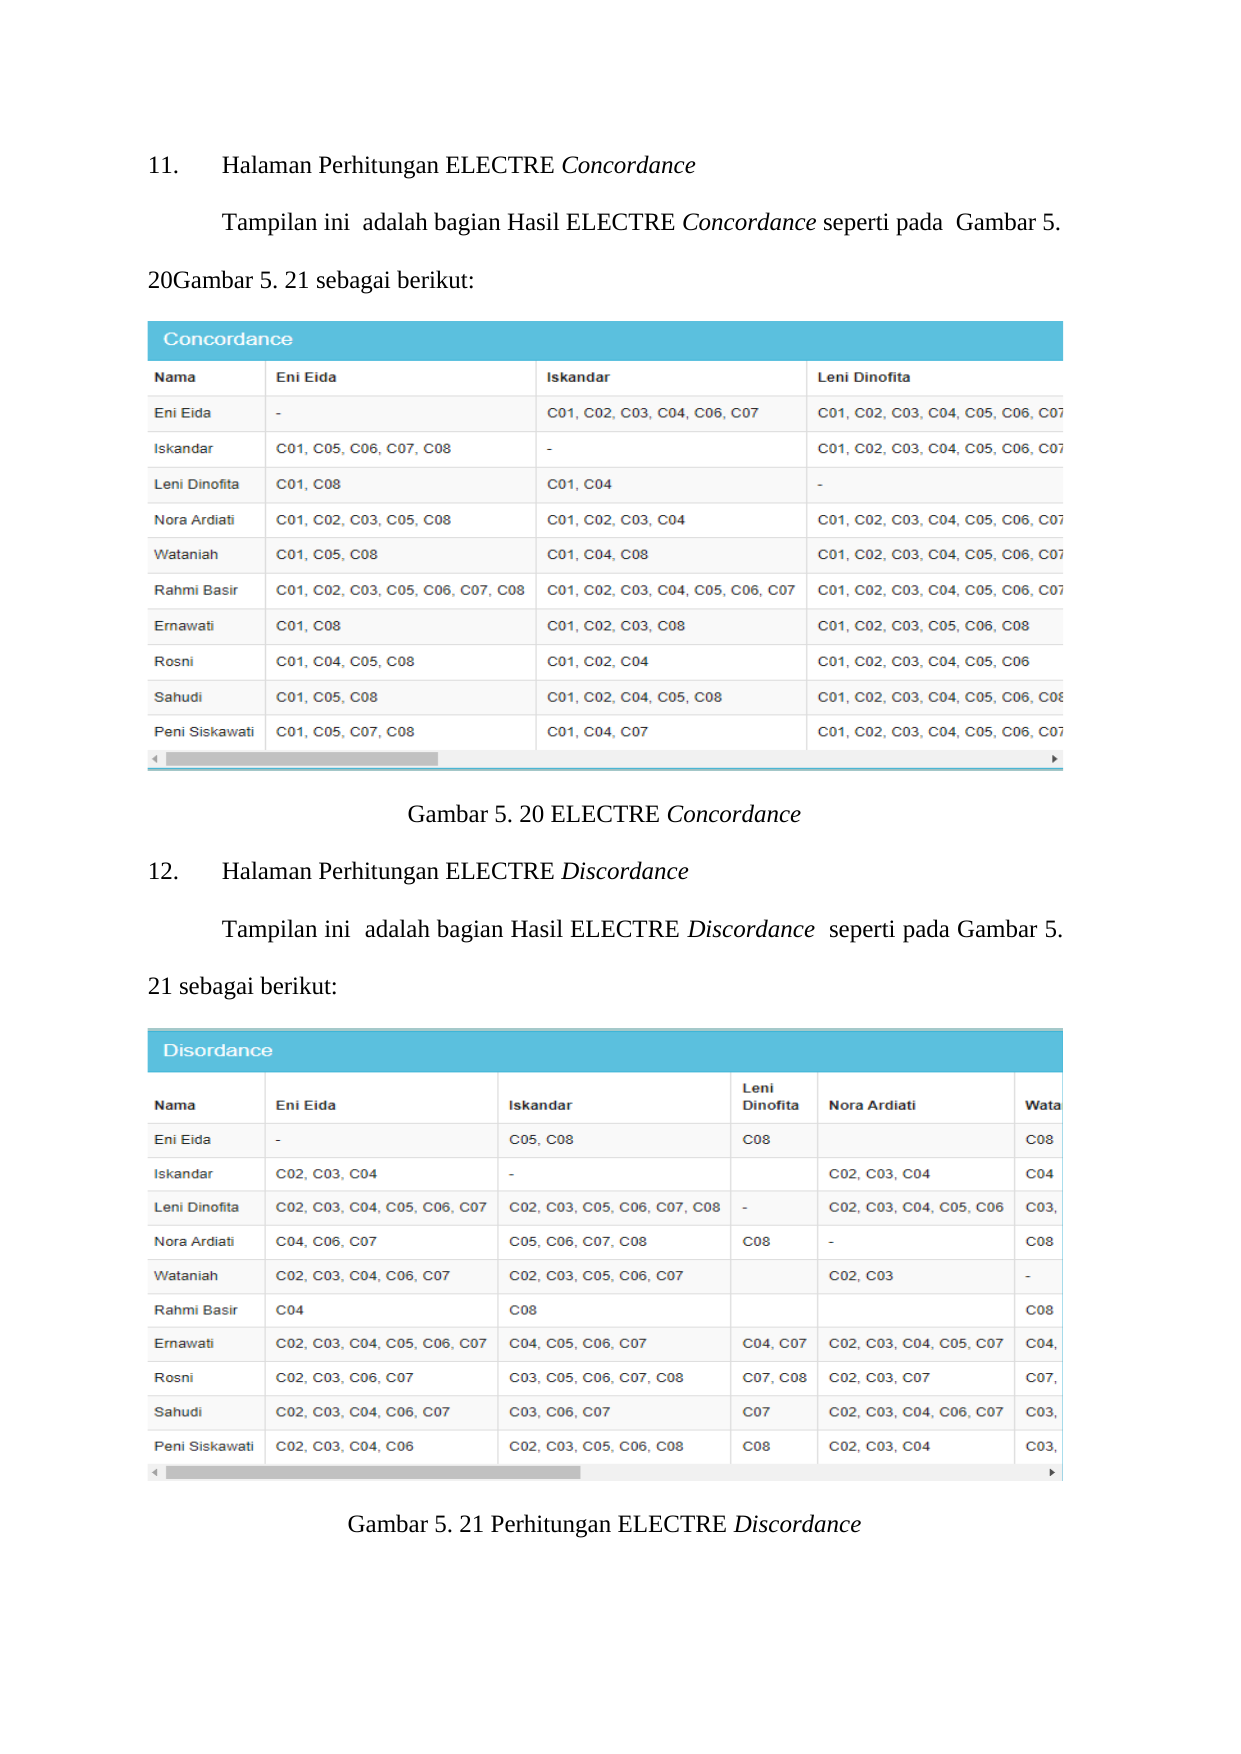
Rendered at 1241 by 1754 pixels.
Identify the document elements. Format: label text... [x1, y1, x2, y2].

list Halaman Perhitungan ELECTRE Discordance [148, 856, 1063, 885]
picture [147, 321, 1064, 771]
list Halaman Perhitungan ELECTRE Concordance [148, 150, 1063, 179]
picture [147, 1028, 1063, 1481]
